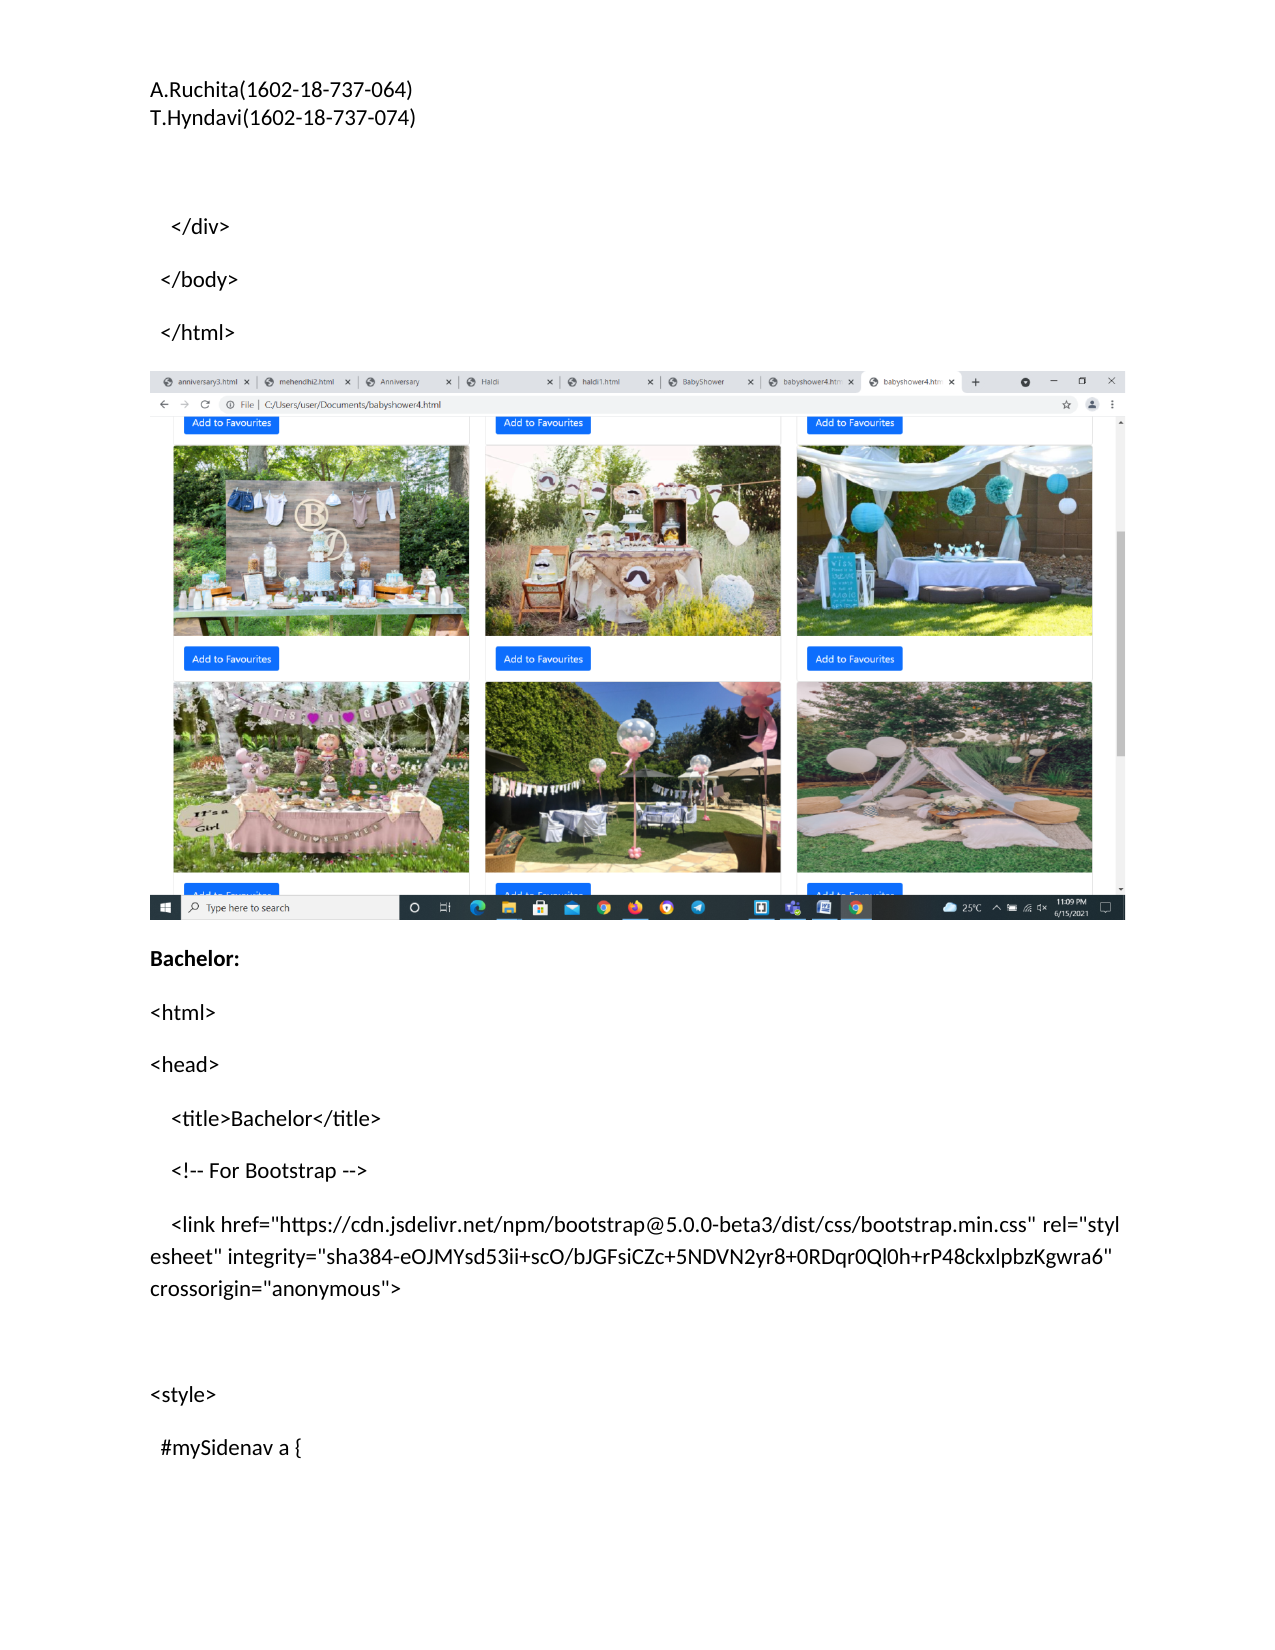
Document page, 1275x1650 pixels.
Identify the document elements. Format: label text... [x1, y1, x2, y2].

text <style> [150, 1380, 1125, 1408]
text Bachelor: [150, 944, 1125, 973]
text <link href="https://cdn.jsdelivr.net/npm/bootstrap@5.0.0-beta3/dist/css/bootstrap.min.css" rel="stylesheet" integrity="sha384-eOJMYsd53ii+scO/bJGFsiCZc+5NDVN2yr8+0RDqr0Ql0h+rP48ckxlpbzKgwra6" crossorigin="anonymous"> [150, 1210, 1125, 1302]
text <!-- For Bootstrap --> [150, 1157, 1125, 1185]
text #mySidenav a { [150, 1433, 1125, 1461]
text </body> [150, 265, 1125, 293]
text </div> [150, 212, 1125, 240]
text <html> [150, 998, 1125, 1026]
text <title>Bachelor</title> [150, 1104, 1125, 1132]
text <head> [150, 1051, 1125, 1079]
text </html> [150, 318, 1125, 346]
picture [150, 371, 1125, 920]
